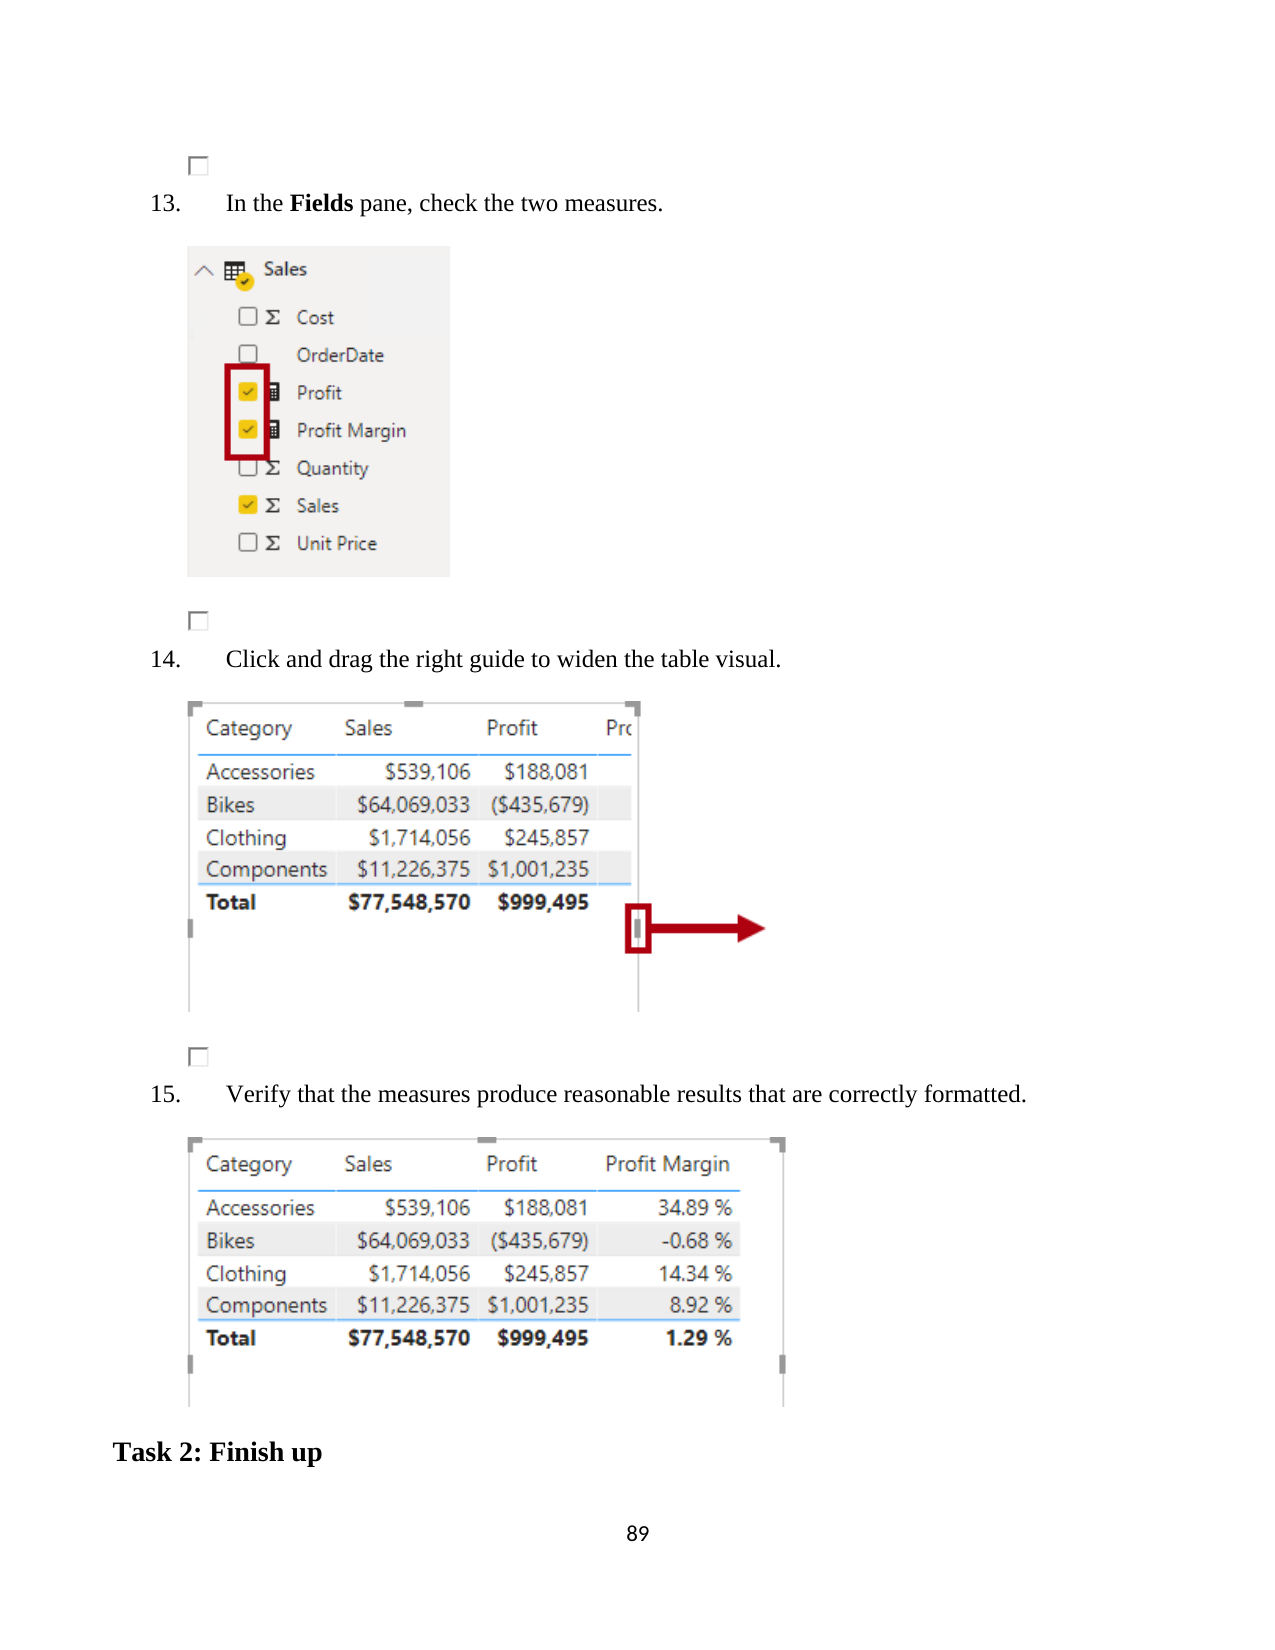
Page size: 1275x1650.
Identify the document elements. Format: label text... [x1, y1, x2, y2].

text Task 2: Finish up [112, 1435, 1162, 1468]
list In the Fields pane, check the two measures. [150, 150, 1162, 217]
picture [187, 1137, 789, 1407]
picture [187, 701, 846, 1012]
picture [187, 246, 451, 577]
list Click and drag the right guide to widen the table visual. [150, 606, 1162, 673]
list Verify that the measures produce reasonable results that are correctly formatted. [150, 1041, 1162, 1108]
